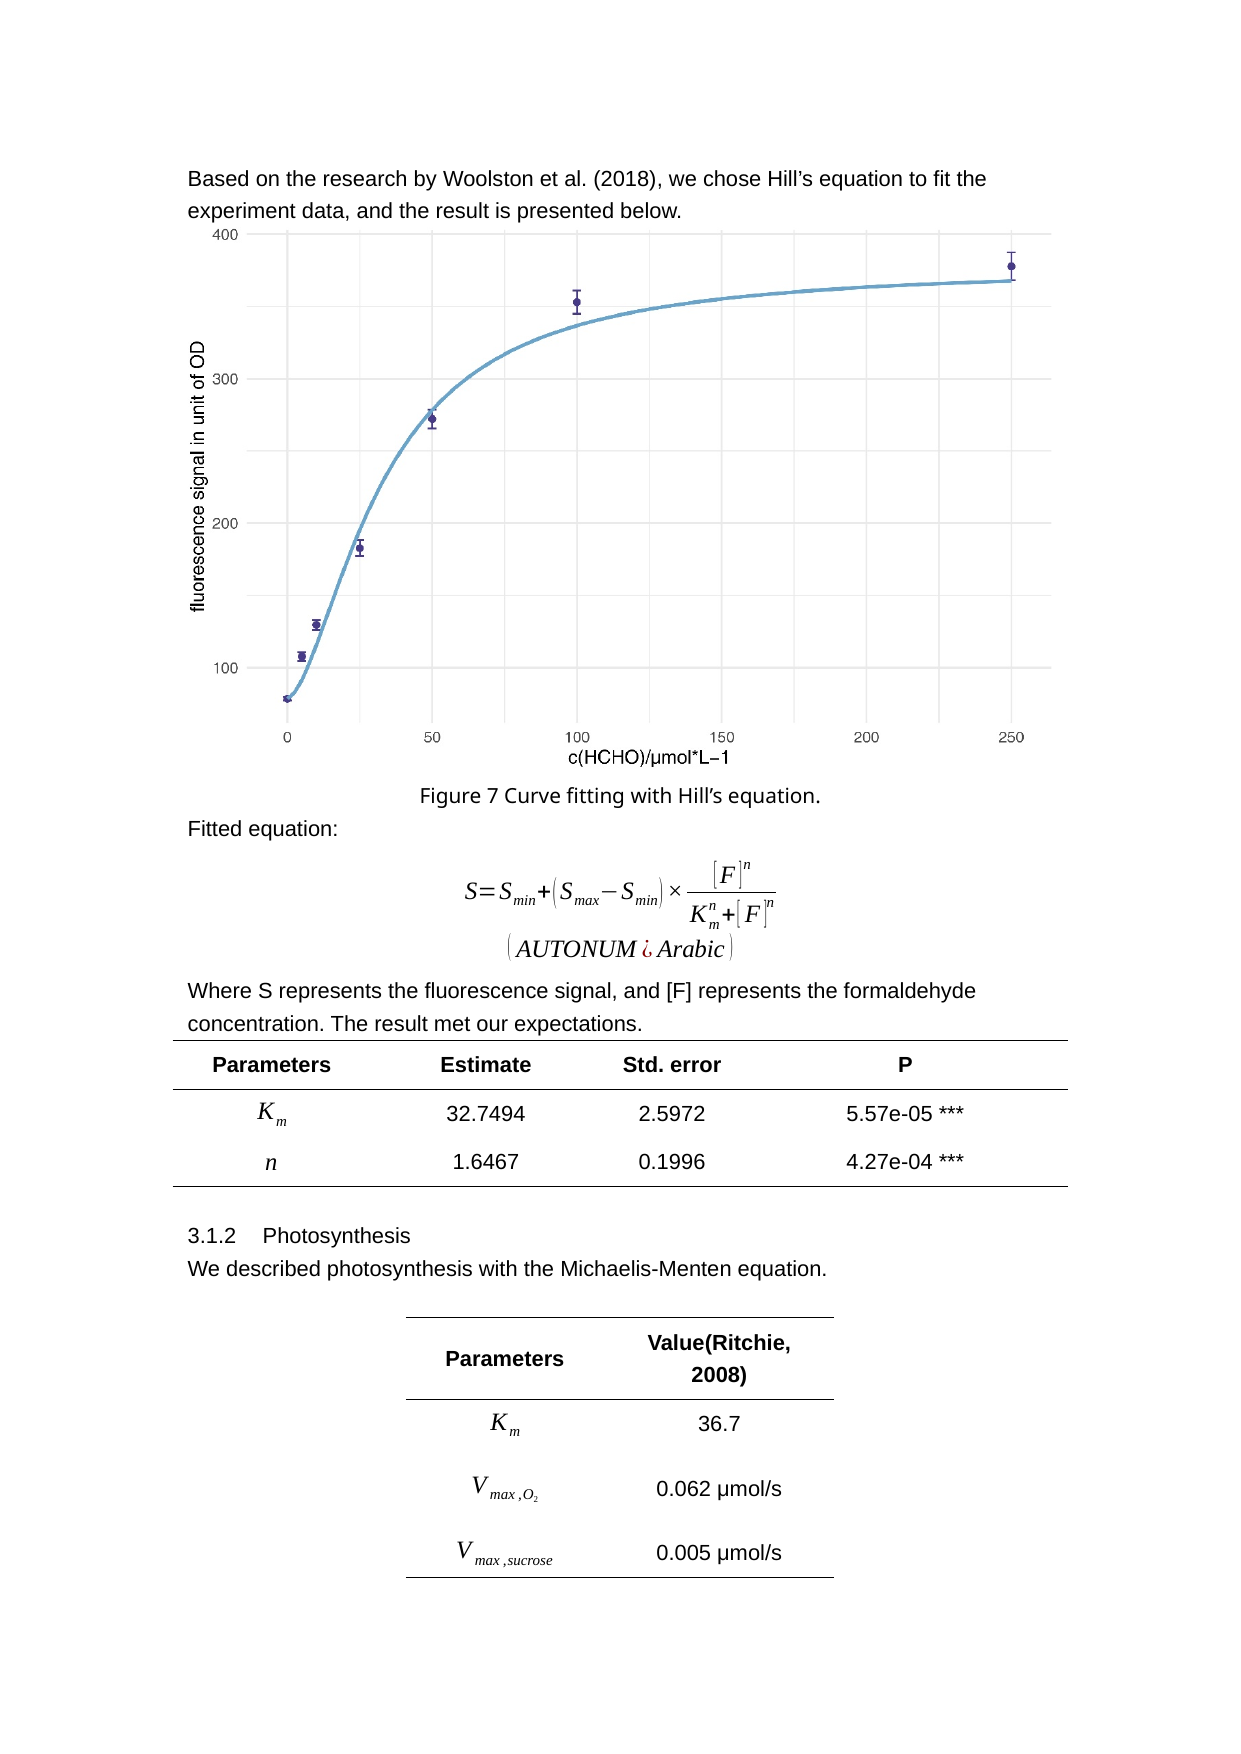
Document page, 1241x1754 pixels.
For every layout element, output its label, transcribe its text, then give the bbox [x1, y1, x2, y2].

table_header P [743, 1041, 1067, 1089]
picture [187, 227, 1052, 769]
table_cell [406, 1529, 604, 1577]
table_cell 36.7 [604, 1400, 834, 1448]
table_cell 0.005 μmol/s [604, 1529, 834, 1577]
table_cell 1.6467 [371, 1138, 601, 1186]
table_cell [406, 1448, 604, 1528]
text Where S represents the fluorescence signal, and [F] represents the formaldehyde concentration. The result met our expectations. [187, 974, 1053, 1039]
table_cell 32.7494 [371, 1090, 601, 1138]
table_header Parameters [173, 1041, 371, 1089]
table_header Std. error [601, 1041, 743, 1089]
table_cell 0.062 μmol/s [604, 1448, 834, 1528]
table_cell 2.5972 [601, 1090, 743, 1138]
table_cell 4.27e-04 *** [743, 1138, 1067, 1186]
text We described photosynthesis with the Michaelis-Menten equation. [187, 1252, 1053, 1284]
table_cell [173, 1090, 371, 1138]
table_cell [406, 1400, 604, 1448]
text Based on the research by Woolston et al. (2018), we chose Hill’s equation to fit the experiment data, and the result is presented below. [187, 162, 1053, 227]
table_cell 0.1996 [601, 1138, 743, 1186]
table_header Parameters [406, 1318, 604, 1399]
list Photosynthesis [187, 1219, 1053, 1252]
text Fitted equation: [187, 812, 1053, 844]
table_cell 5.57e-05 *** [743, 1090, 1067, 1138]
table_cell [173, 1138, 371, 1186]
table_header Estimate [371, 1041, 601, 1089]
table_header Value(Ritchie, 2008) [604, 1318, 834, 1399]
